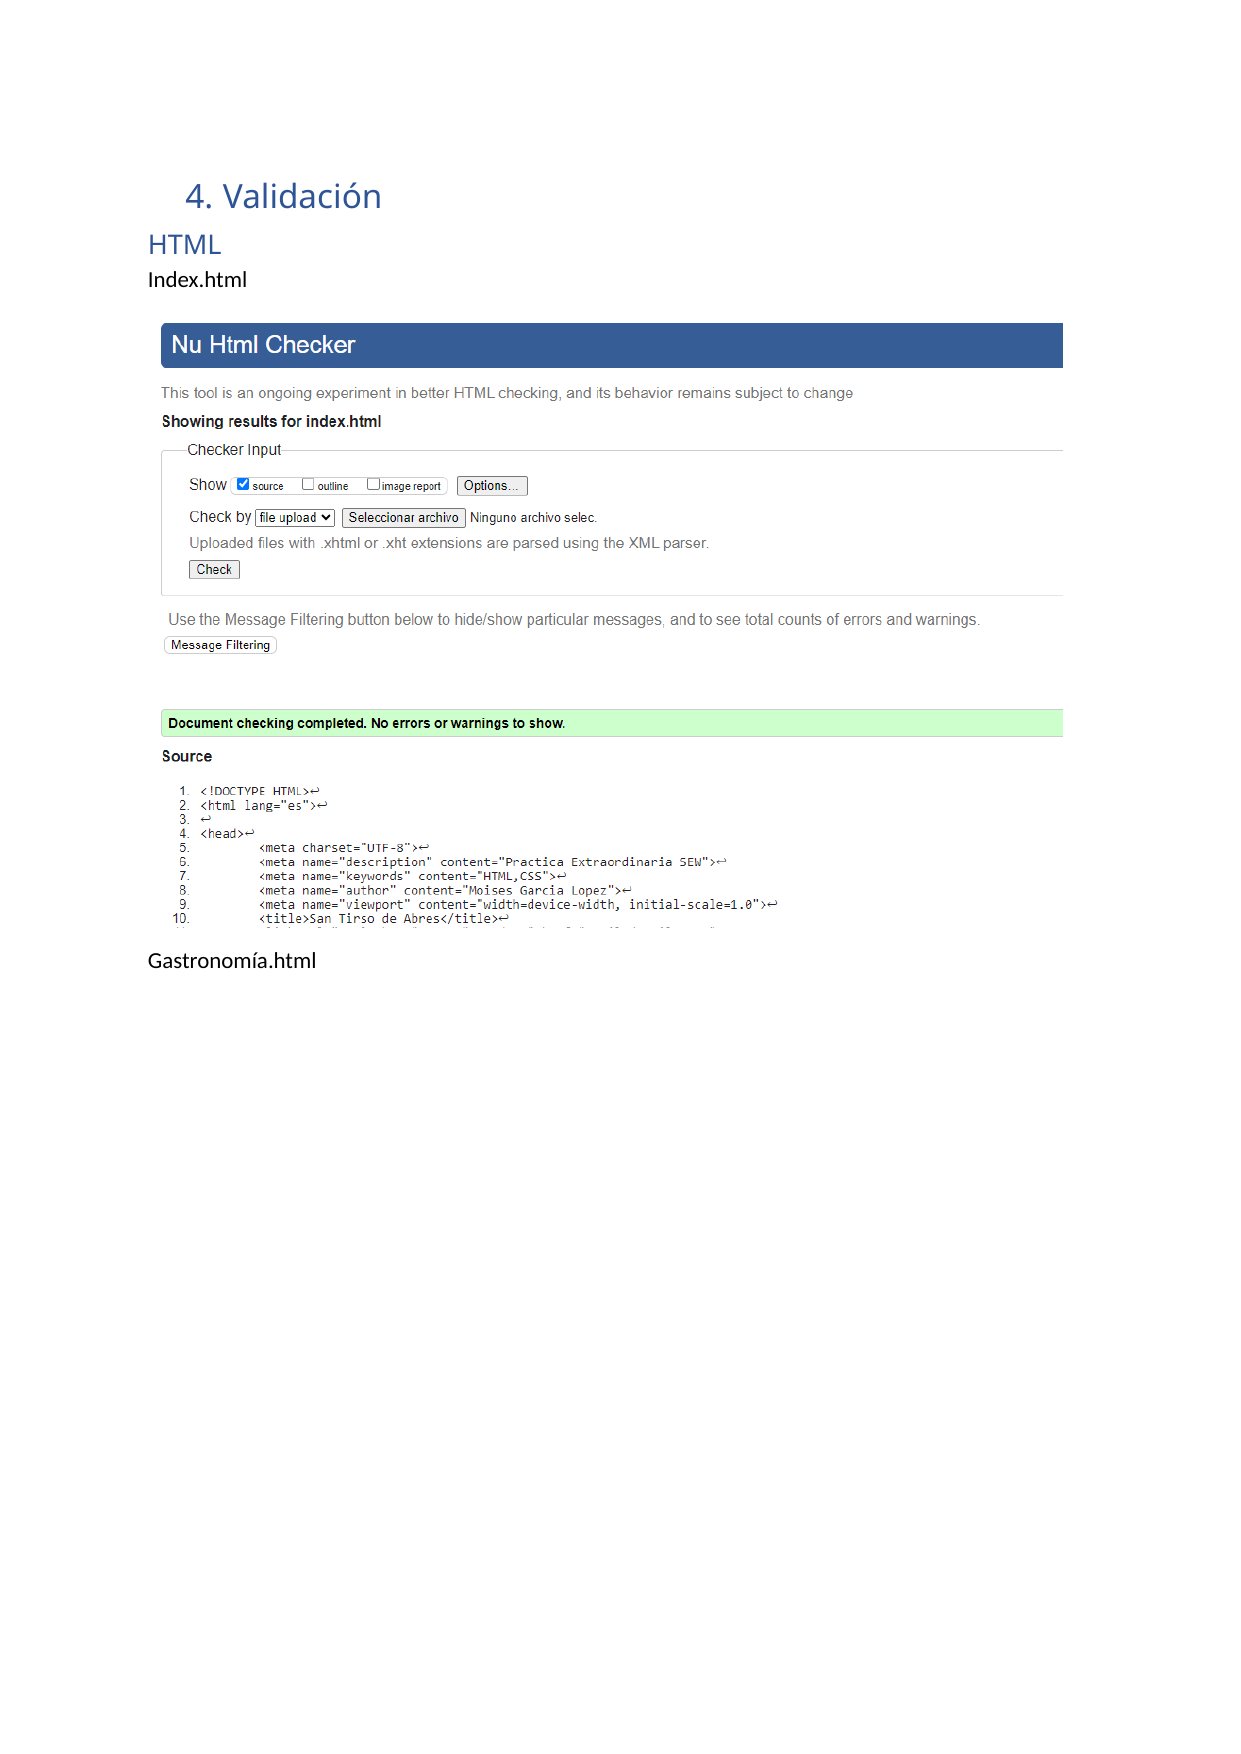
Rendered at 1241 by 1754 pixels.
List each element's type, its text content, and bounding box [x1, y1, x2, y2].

text Index.html [148, 266, 1063, 293]
text Gastronomía.html [148, 946, 1063, 974]
subtitle HTML [148, 226, 1063, 263]
picture [147, 312, 1063, 928]
subtitle Validación [185, 173, 1063, 218]
